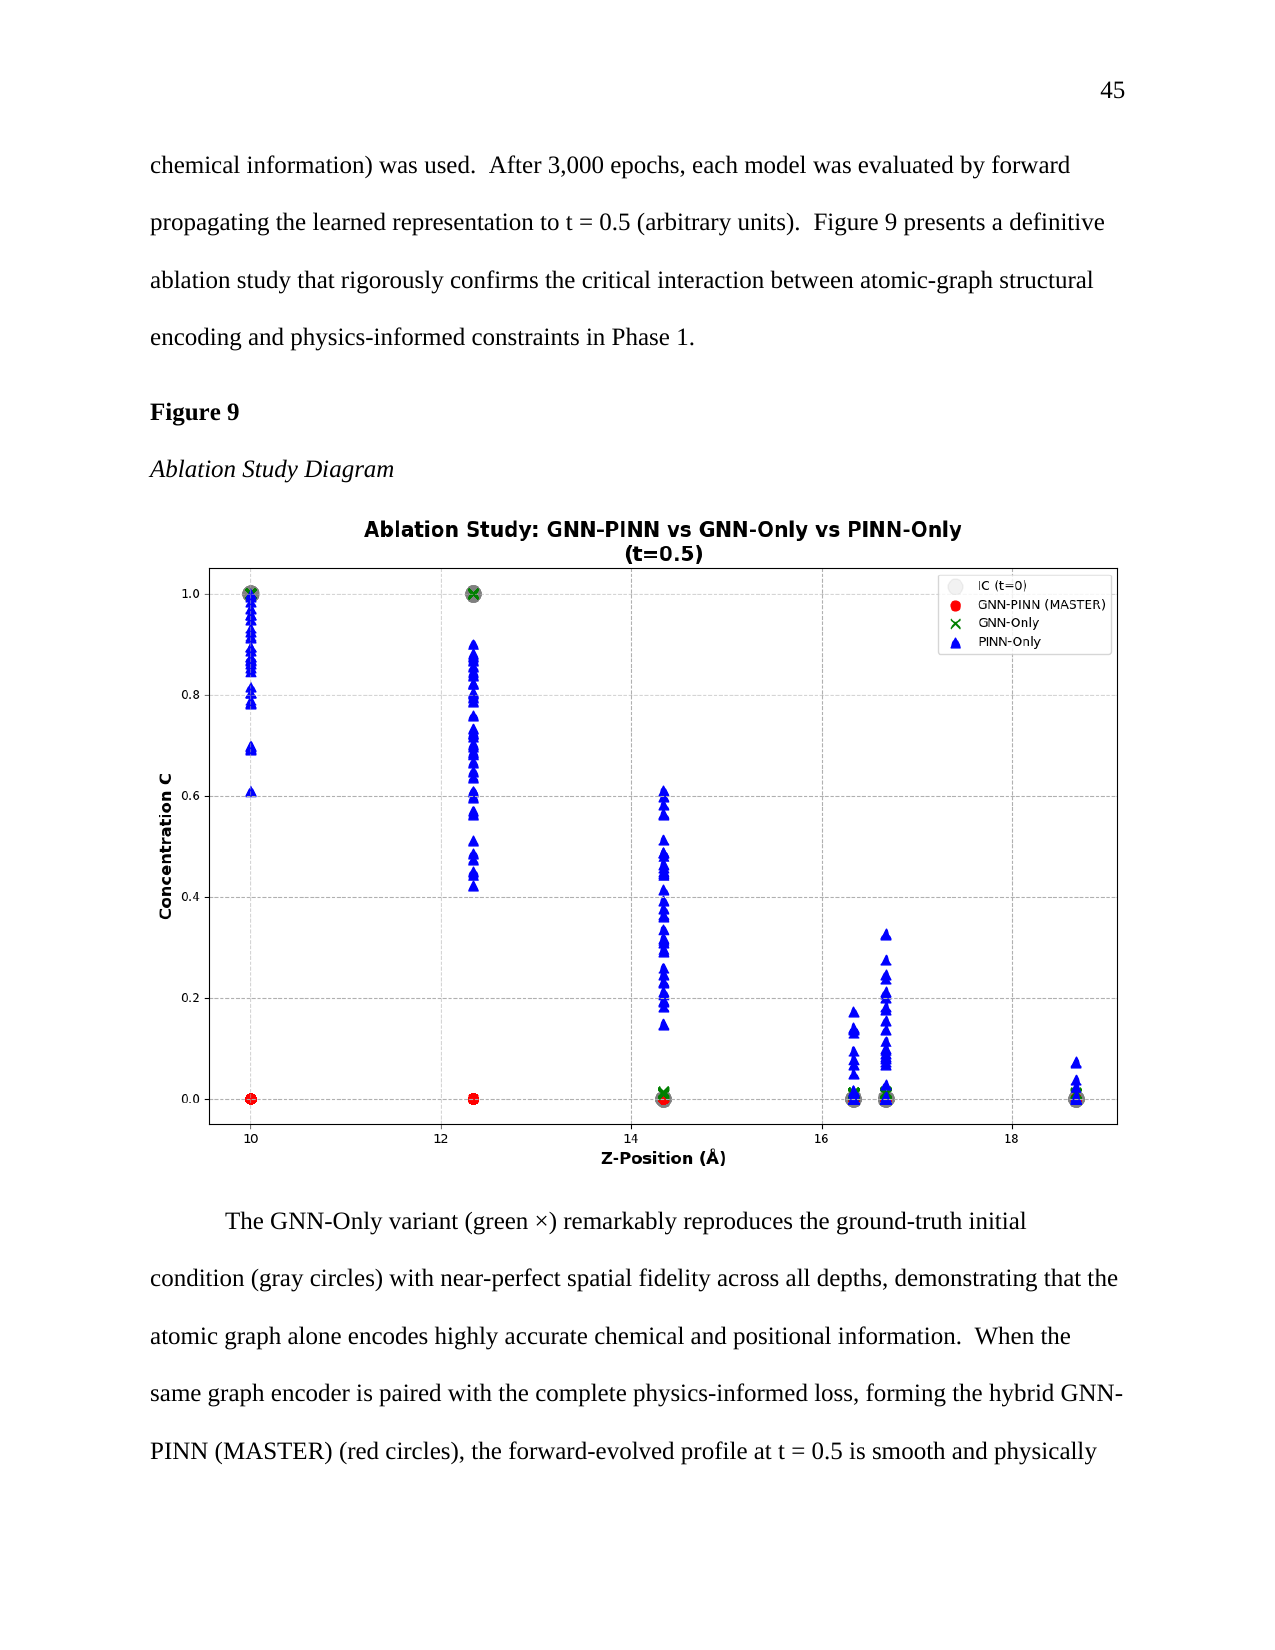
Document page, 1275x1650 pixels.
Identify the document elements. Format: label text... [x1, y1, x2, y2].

picture [150, 511, 1125, 1176]
text Ablation Study Diagram [150, 454, 1125, 483]
text Figure 9 [150, 397, 1125, 425]
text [150, 1206, 1125, 1465]
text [150, 150, 1125, 351]
